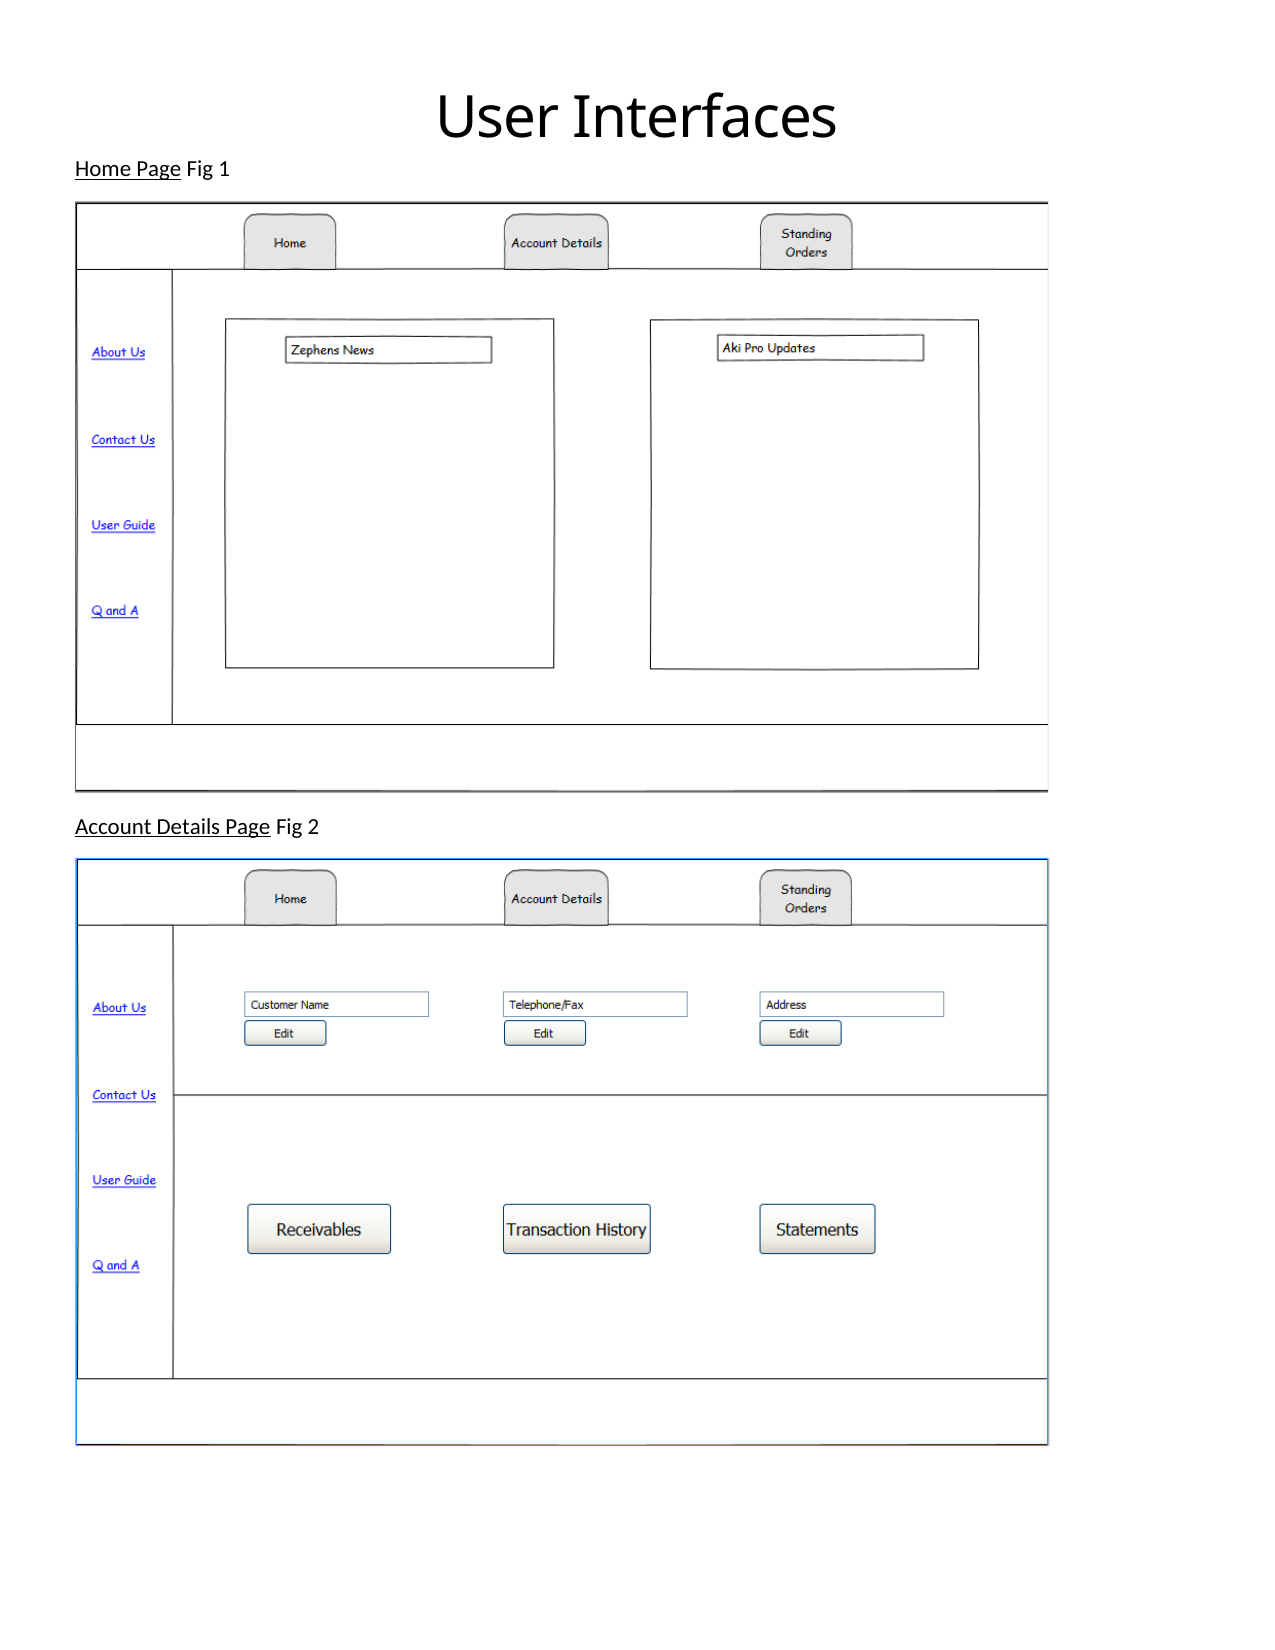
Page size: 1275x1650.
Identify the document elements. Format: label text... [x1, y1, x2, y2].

title User Interfaces [75, 75, 1200, 154]
text Account Details Page Fig 2 [75, 812, 1200, 840]
picture [75, 858, 1050, 1446]
text Home Page Fig 1 [75, 154, 1200, 182]
picture [75, 201, 1049, 793]
